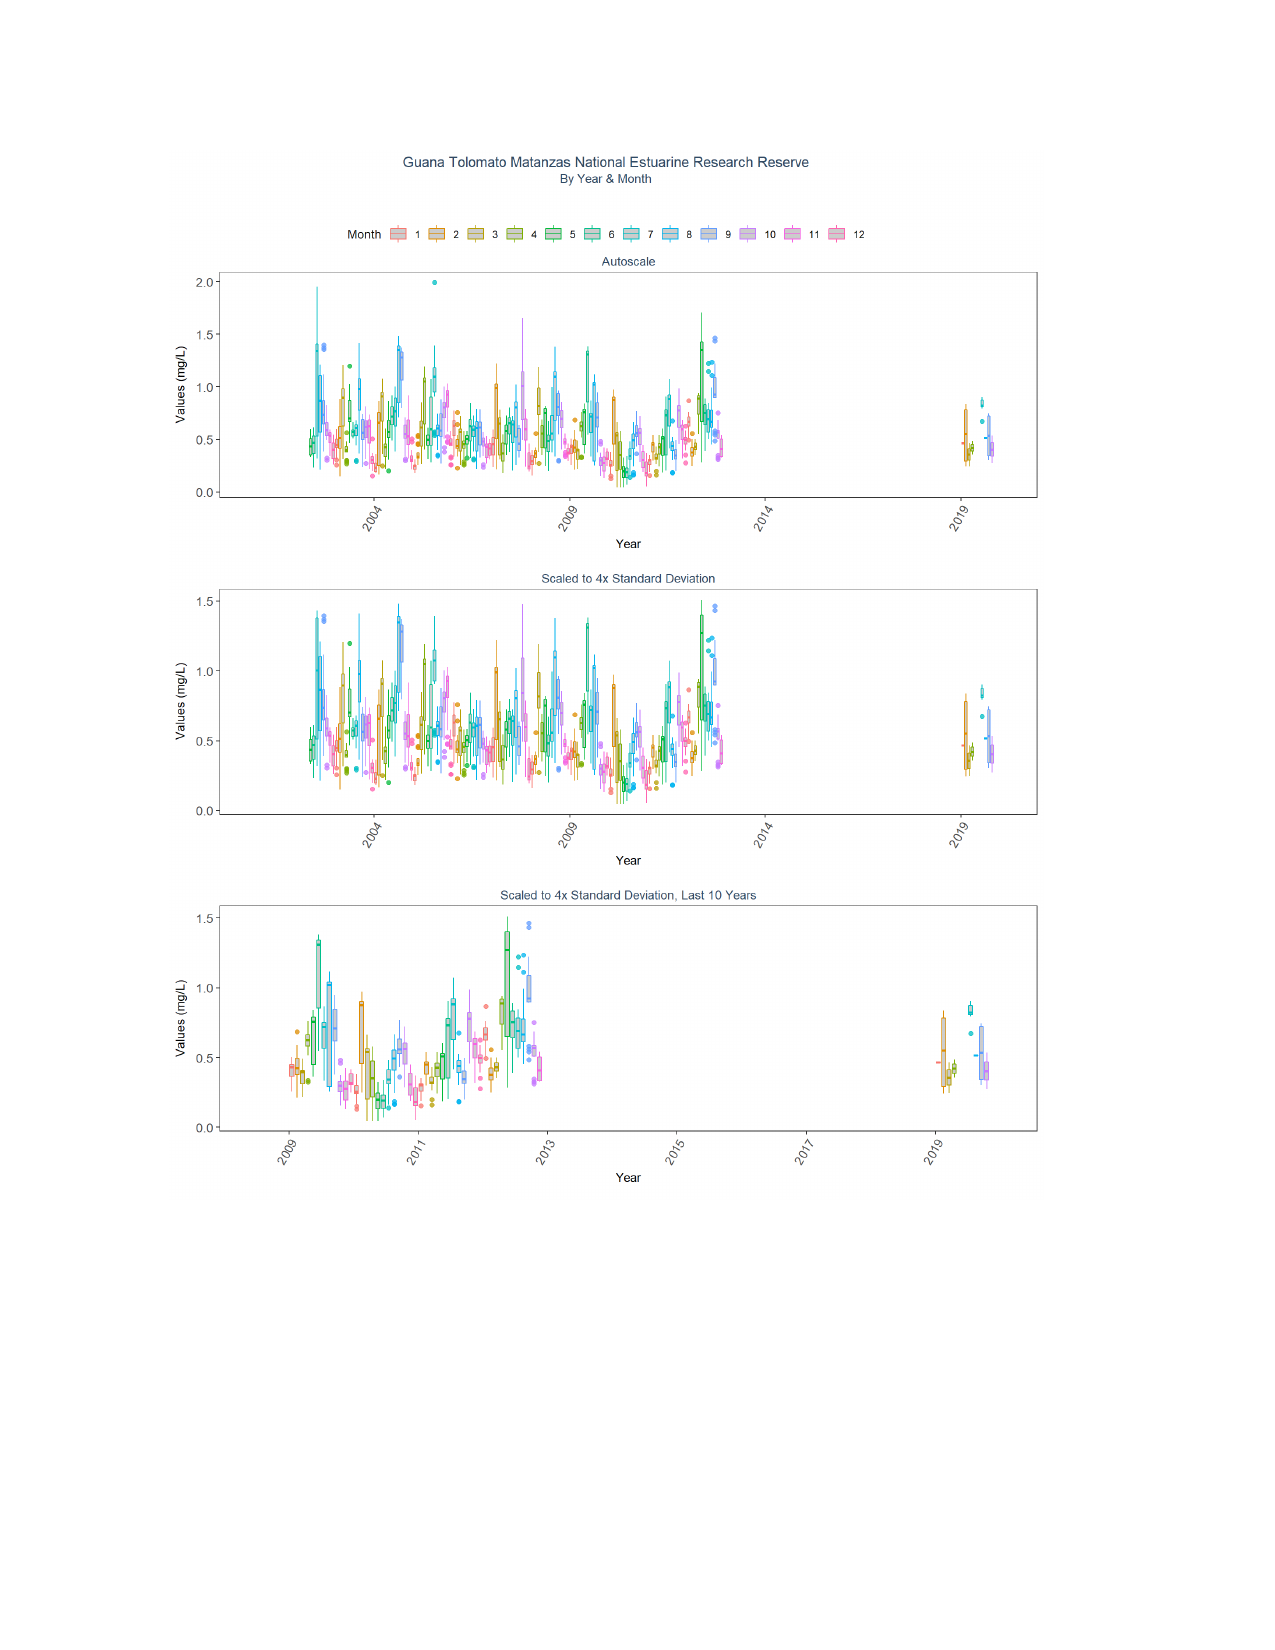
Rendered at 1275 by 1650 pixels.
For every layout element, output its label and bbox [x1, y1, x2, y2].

picture [168, 150, 1044, 1200]
